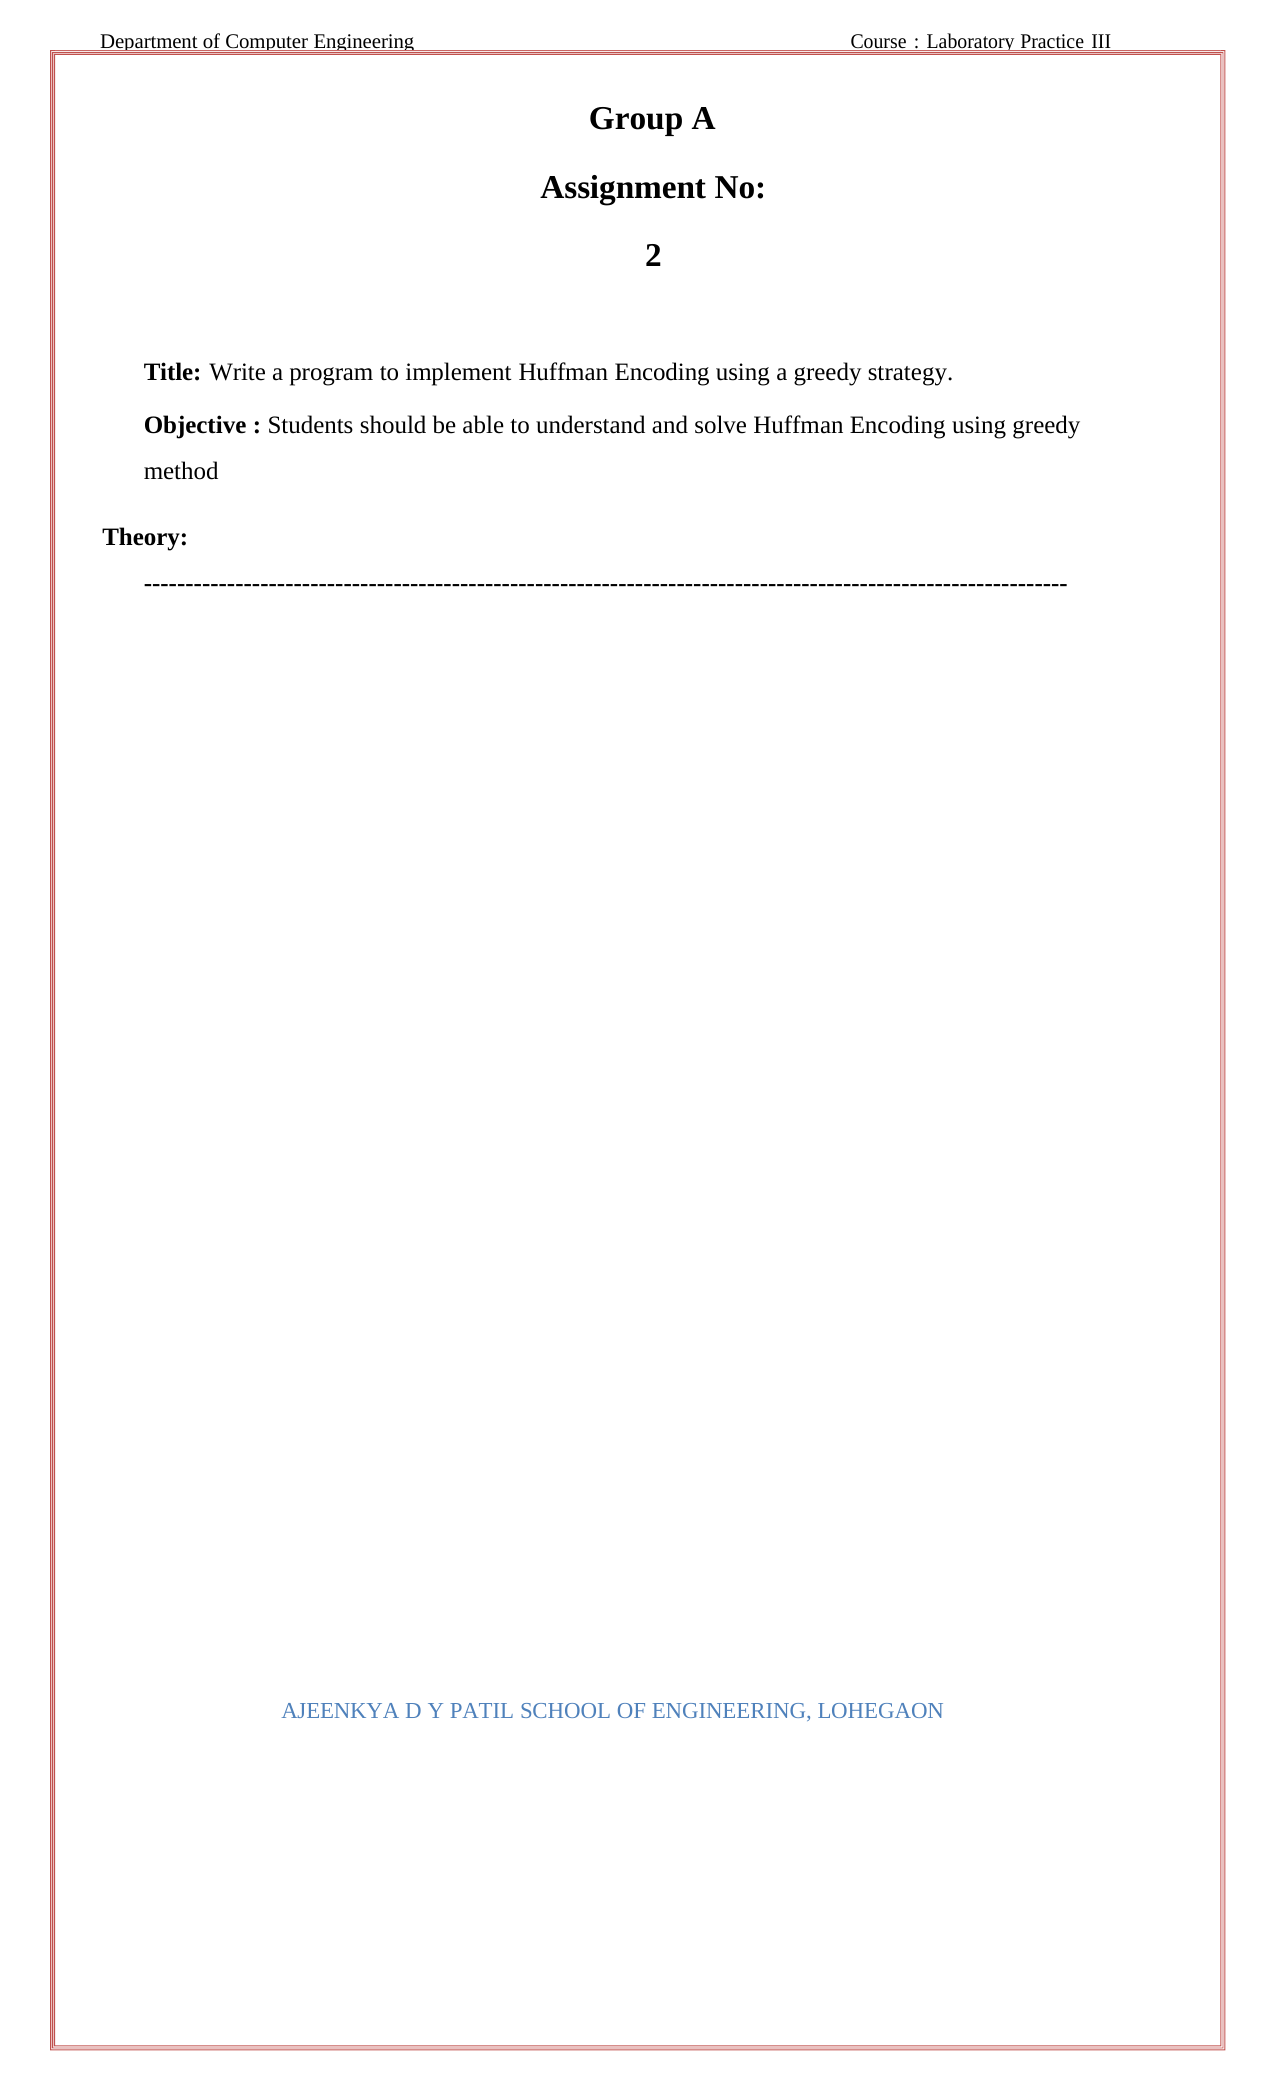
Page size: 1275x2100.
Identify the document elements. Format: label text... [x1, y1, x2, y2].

text Objective : Students should be able to understand and solve Huffman Encoding using greedy method [143, 410, 1155, 484]
text Theory: [27, 522, 1244, 551]
subtitle Group A Assignment No: 2 [526, 99, 778, 273]
text --------------------------------------------------------------------------------------------------------------- [143, 568, 1244, 597]
text Title: Write a program to implement Huffman Encoding using a greedy strategy. [143, 357, 1244, 386]
text AJEENKYA D Y PATIL SCHOOL OF ENGINEERING, LOHEGAON [281, 1697, 1244, 1723]
